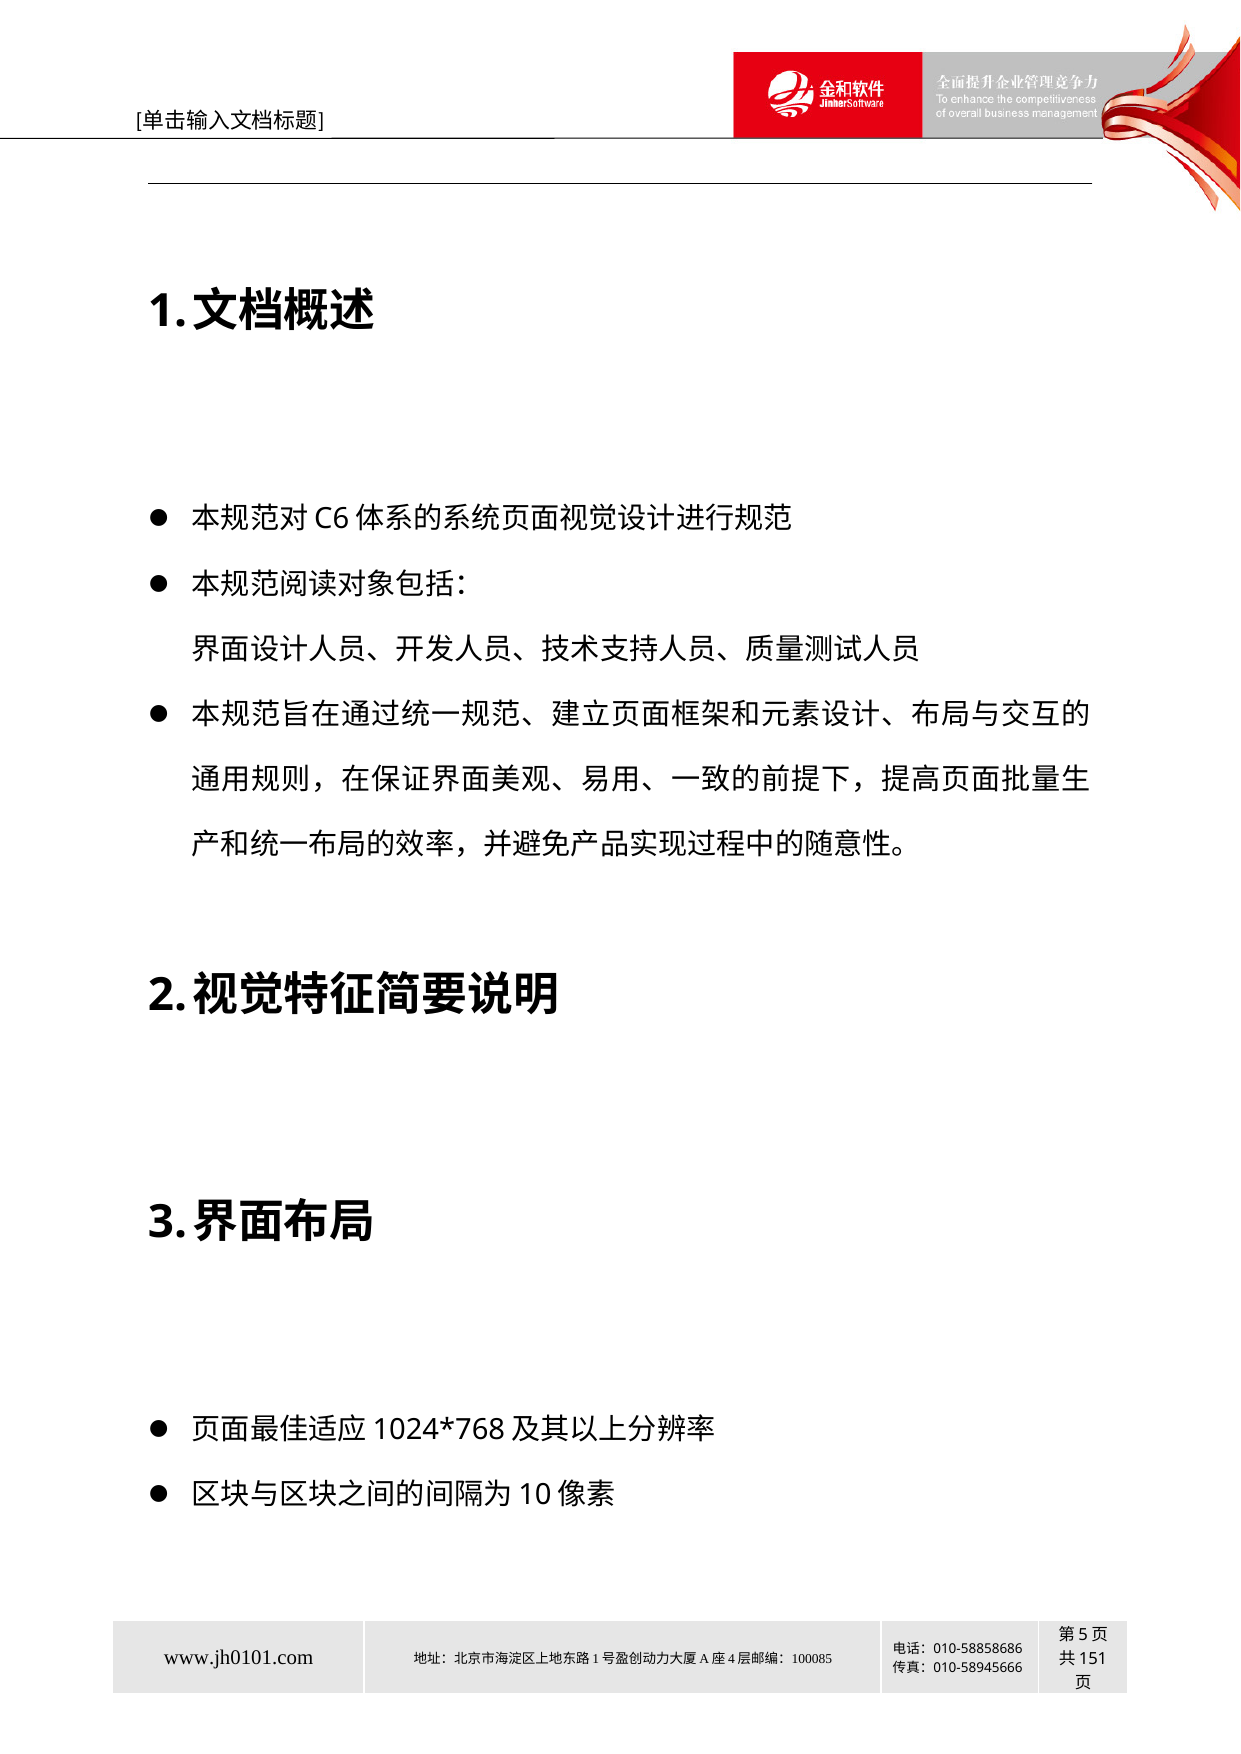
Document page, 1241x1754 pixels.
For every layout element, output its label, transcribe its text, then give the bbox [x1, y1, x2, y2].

list 页面最佳适应1024*768及其以上分辨率 [148, 1394, 1092, 1459]
list 本规范旨在通过统一规范、建立页面框架和元素设计、布局与交互的通用规则，在保证界面美观、易用、一致的前提下，提高页面批量生产和统一布局的效率，并避免产品实现过程中的随意性。 [148, 679, 1092, 874]
subtitle 文档概述 [148, 258, 1092, 356]
list 区块与区块之间的间隔为10像素 [148, 1459, 1092, 1524]
picture [199, 0, 1241, 232]
list 本规范阅读对象包括： [148, 549, 1092, 614]
subtitle 视觉特征简要说明 [148, 942, 1092, 1039]
list 本规范对C6体系的系统页面视觉设计进行规范 [148, 484, 1092, 549]
list 界面设计人员、开发人员、技术支持人员、质量测试人员 [191, 614, 1092, 679]
subtitle 界面布局 [148, 1168, 1092, 1266]
